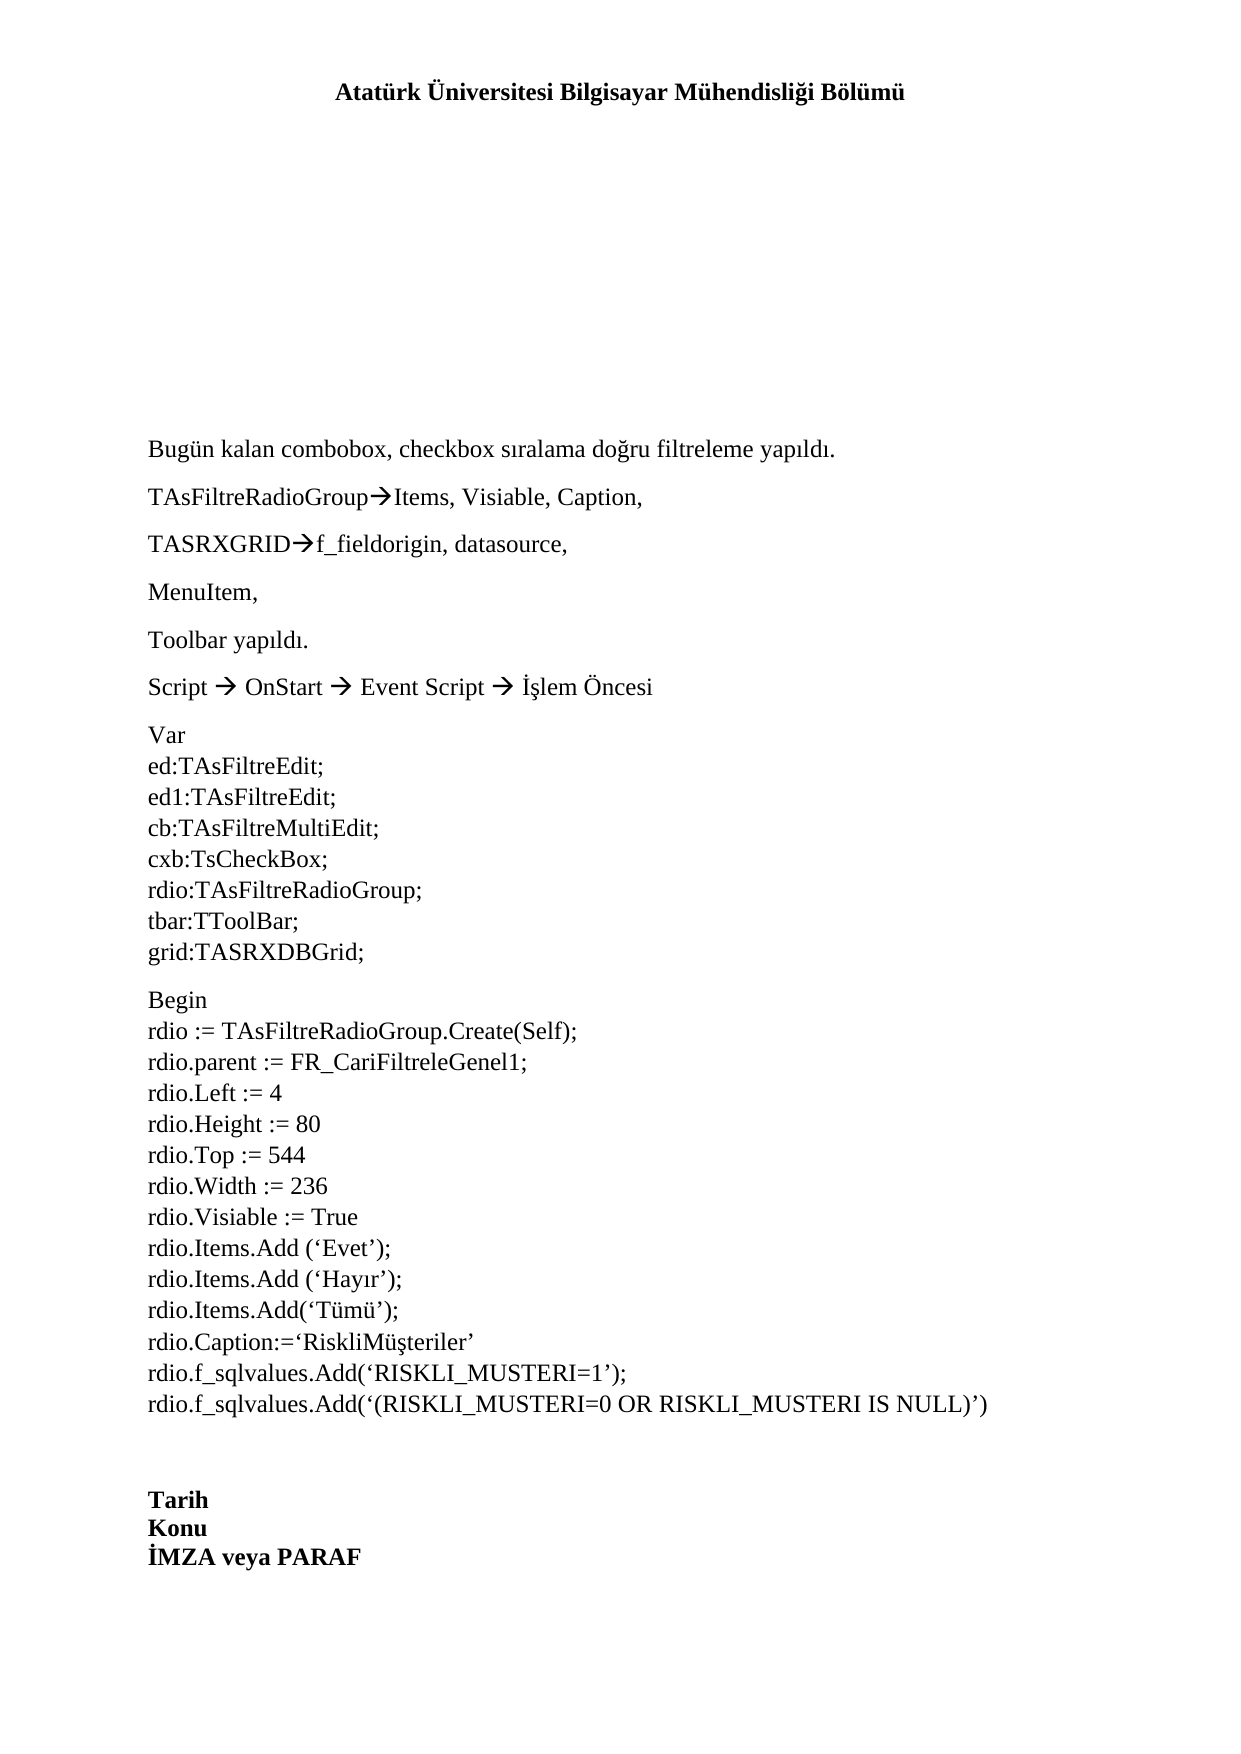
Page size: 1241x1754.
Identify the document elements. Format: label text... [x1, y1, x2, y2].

text TASRXGRIDf_fieldorigin, datasource, [148, 529, 1093, 558]
text Toolbar yapıldı. [148, 625, 1093, 653]
text MenuItem, [148, 577, 1093, 606]
text Bugün kalan combobox, checkbox sıralama doğru filtreleme yapıldı. [148, 434, 1093, 463]
text Script OnStart Event Script İşlem Öncesi [148, 672, 1093, 701]
text Var ed:TAsFiltreEdit; ed1:TAsFiltreEdit; cb:TAsFiltreMultiEdit; cxb:TsCheckBox; rdio:TAsFiltreRadioGroup; tbar:TToolBar; grid:TASRXDBGrid; [148, 720, 1093, 966]
text TAsFiltreRadioGroupItems, Visiable, Caption, [148, 482, 1093, 510]
text Begin rdio := TAsFiltreRadioGroup.Create(Self); rdio.parent := FR_CariFiltreleGenel1; rdio.Left := 4 rdio.Height := 80 rdio.Top := 544 rdio.Width := 236 rdio.Visiable := True rdio.Items.Add (‘Evet’); rdio.Items.Add (‘Hayır’); rdio.Items.Add(‘Tümü’); rdio.Caption:=‘RiskliMüşteriler’ rdio.f_sqlvalues.Add(‘RISKLI_MUSTERI=1’); rdio.f_sqlvalues.Add(‘(RISKLI_MUSTERI=0 OR RISKLI_MUSTERI IS NULL)’) [148, 985, 1093, 1417]
